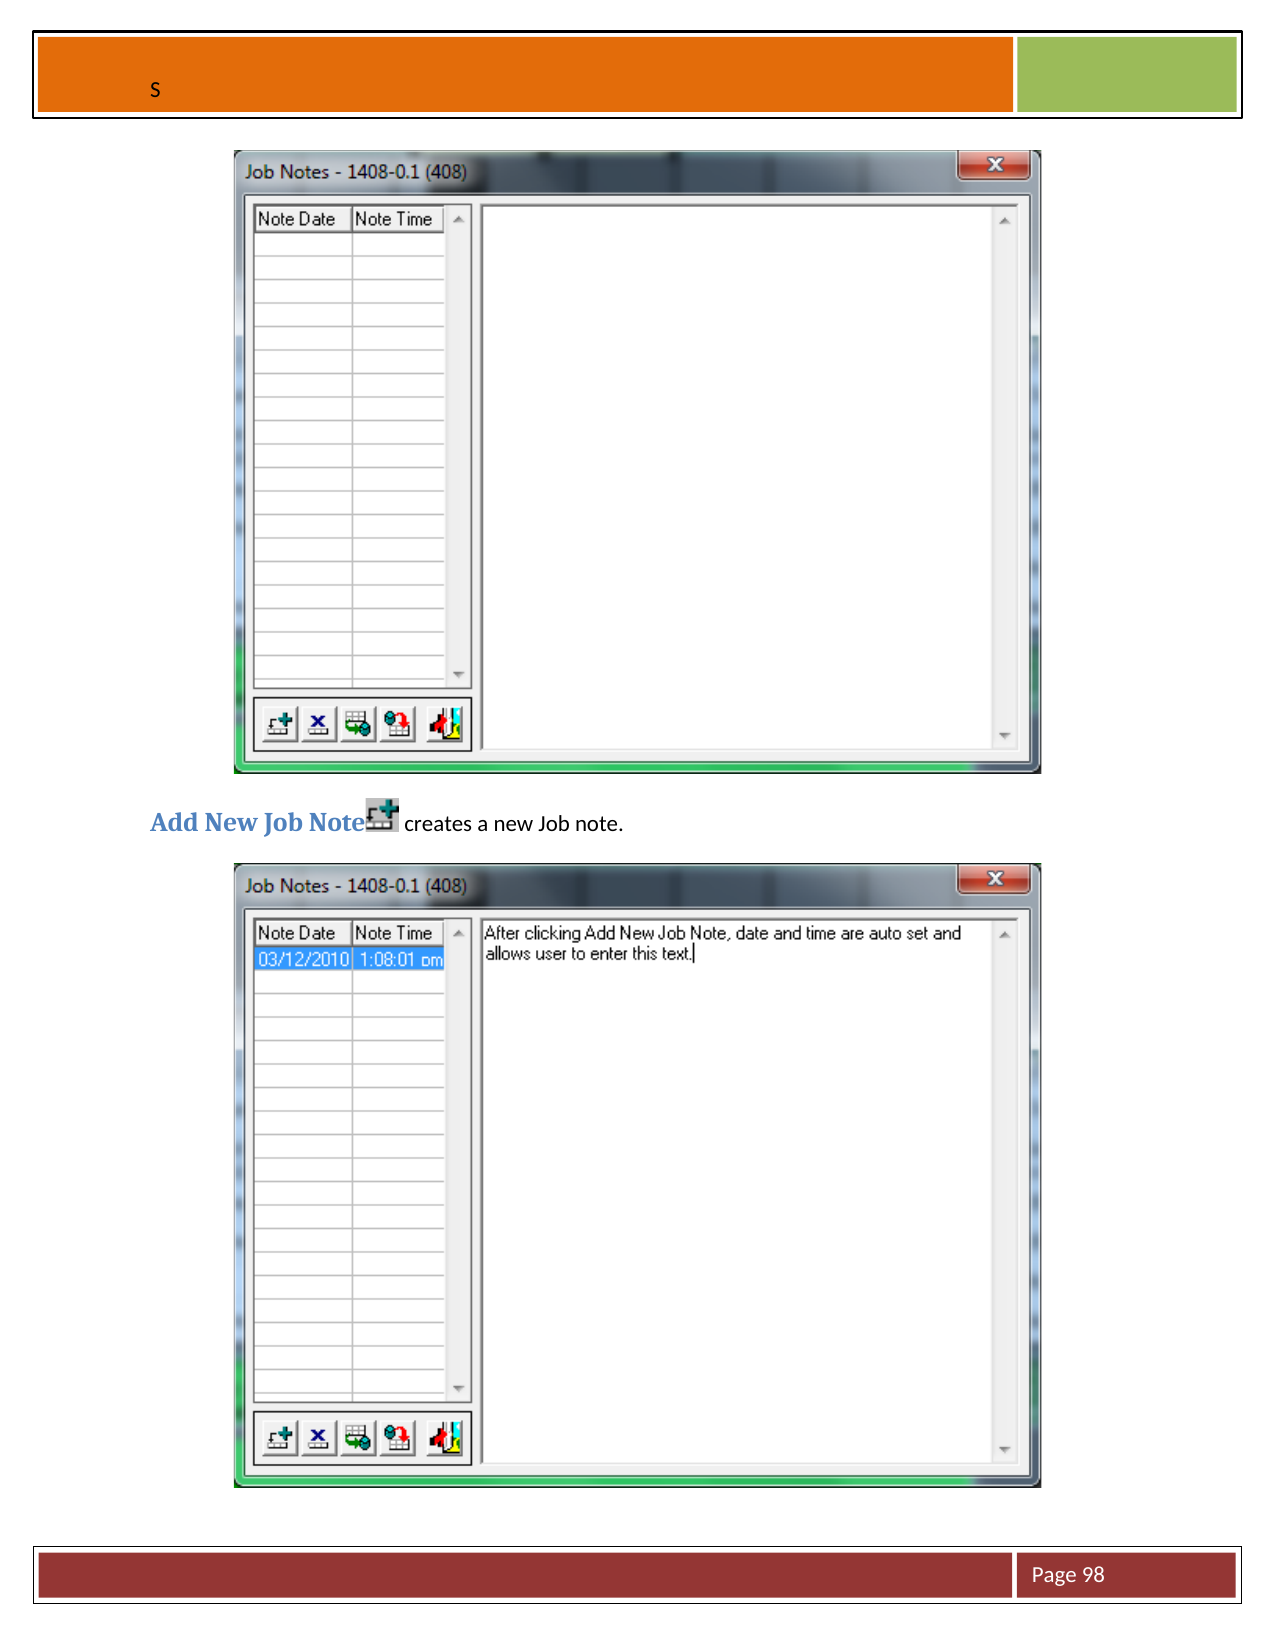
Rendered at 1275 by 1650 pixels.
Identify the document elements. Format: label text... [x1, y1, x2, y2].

text Add New Job Note creates a new Job note. [150, 798, 1125, 838]
picture [233, 150, 1042, 774]
picture [233, 863, 1042, 1488]
picture [365, 798, 399, 832]
